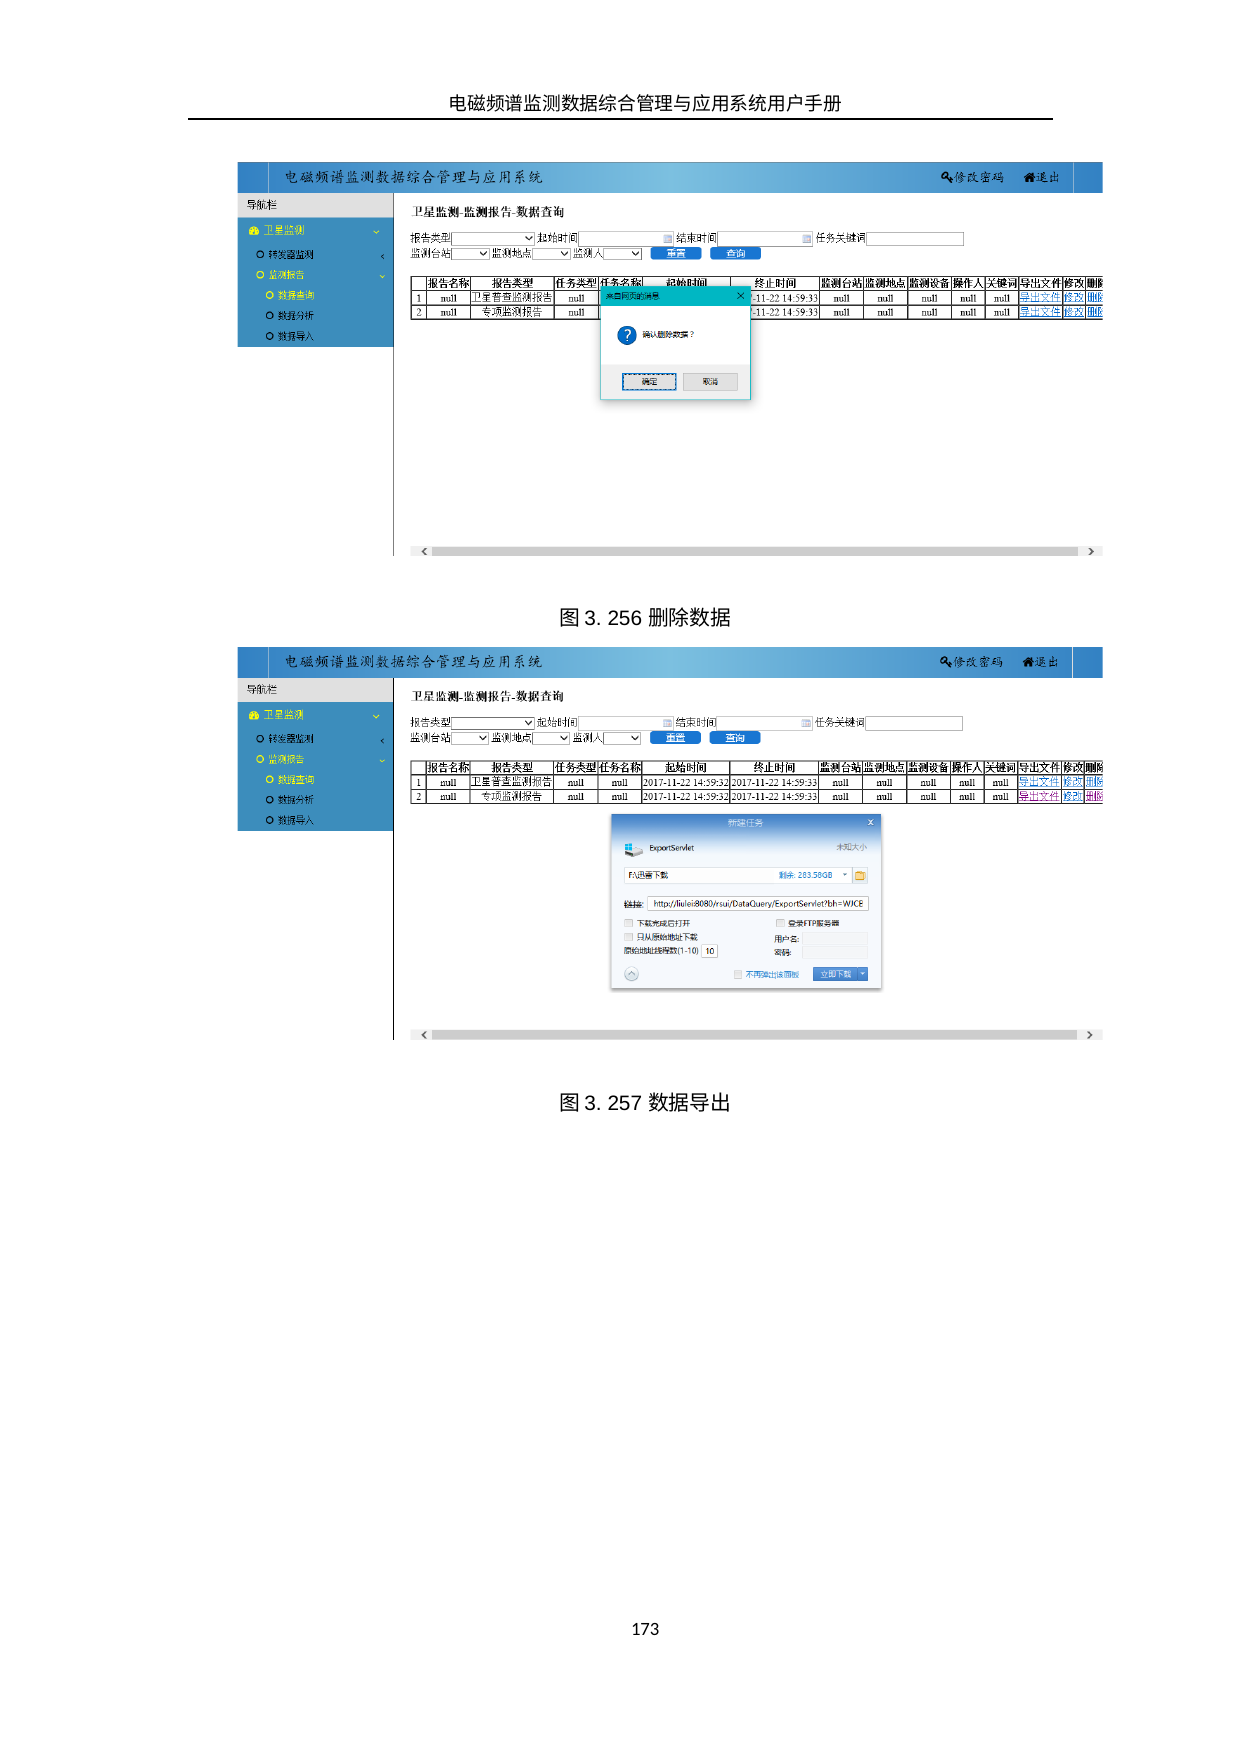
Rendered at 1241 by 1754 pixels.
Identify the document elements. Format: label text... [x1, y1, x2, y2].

picture [237, 647, 1103, 1040]
picture [237, 162, 1103, 556]
text 图3. 256 删除数据 [187, 600, 1053, 632]
text 图3. 257 数据导出 [187, 1085, 1053, 1117]
